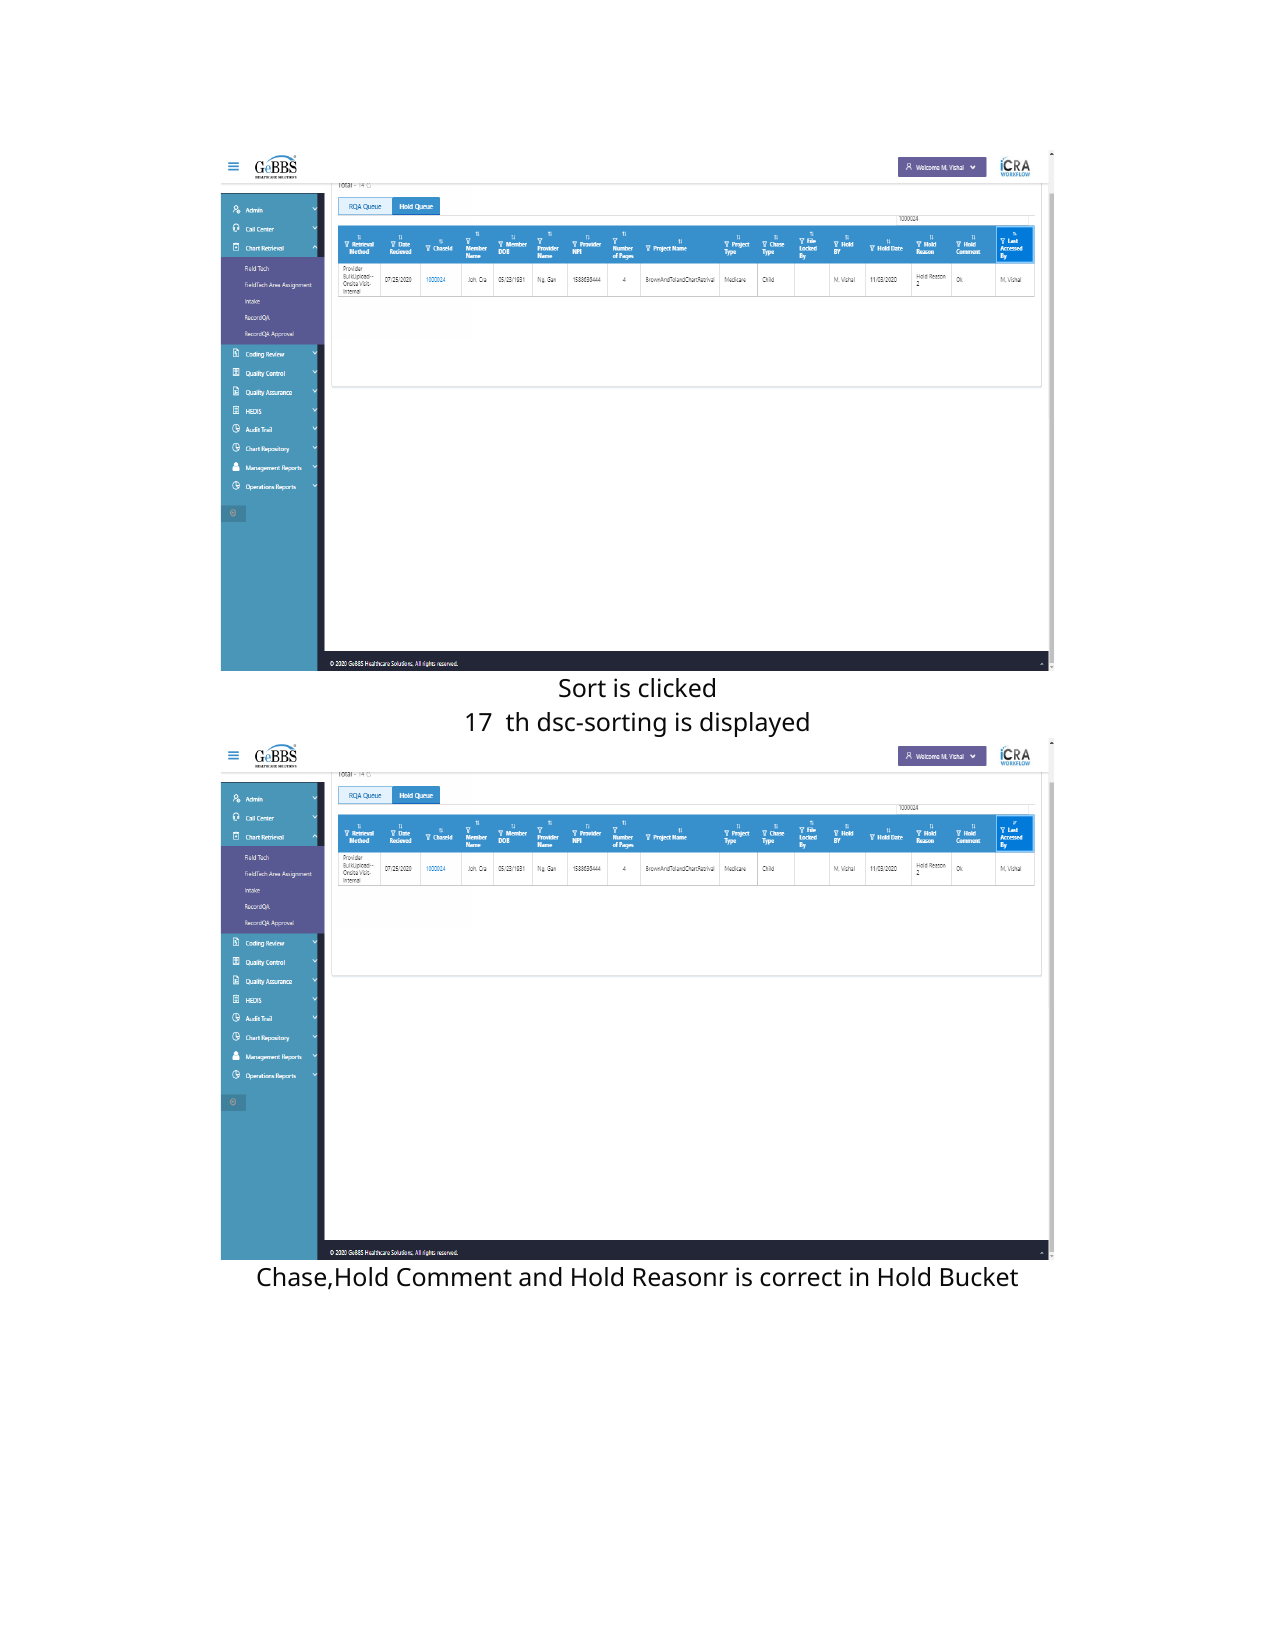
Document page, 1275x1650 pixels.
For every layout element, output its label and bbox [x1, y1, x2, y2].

picture [220, 150, 1055, 671]
text [150, 150, 1125, 1294]
picture [220, 738, 1055, 1260]
